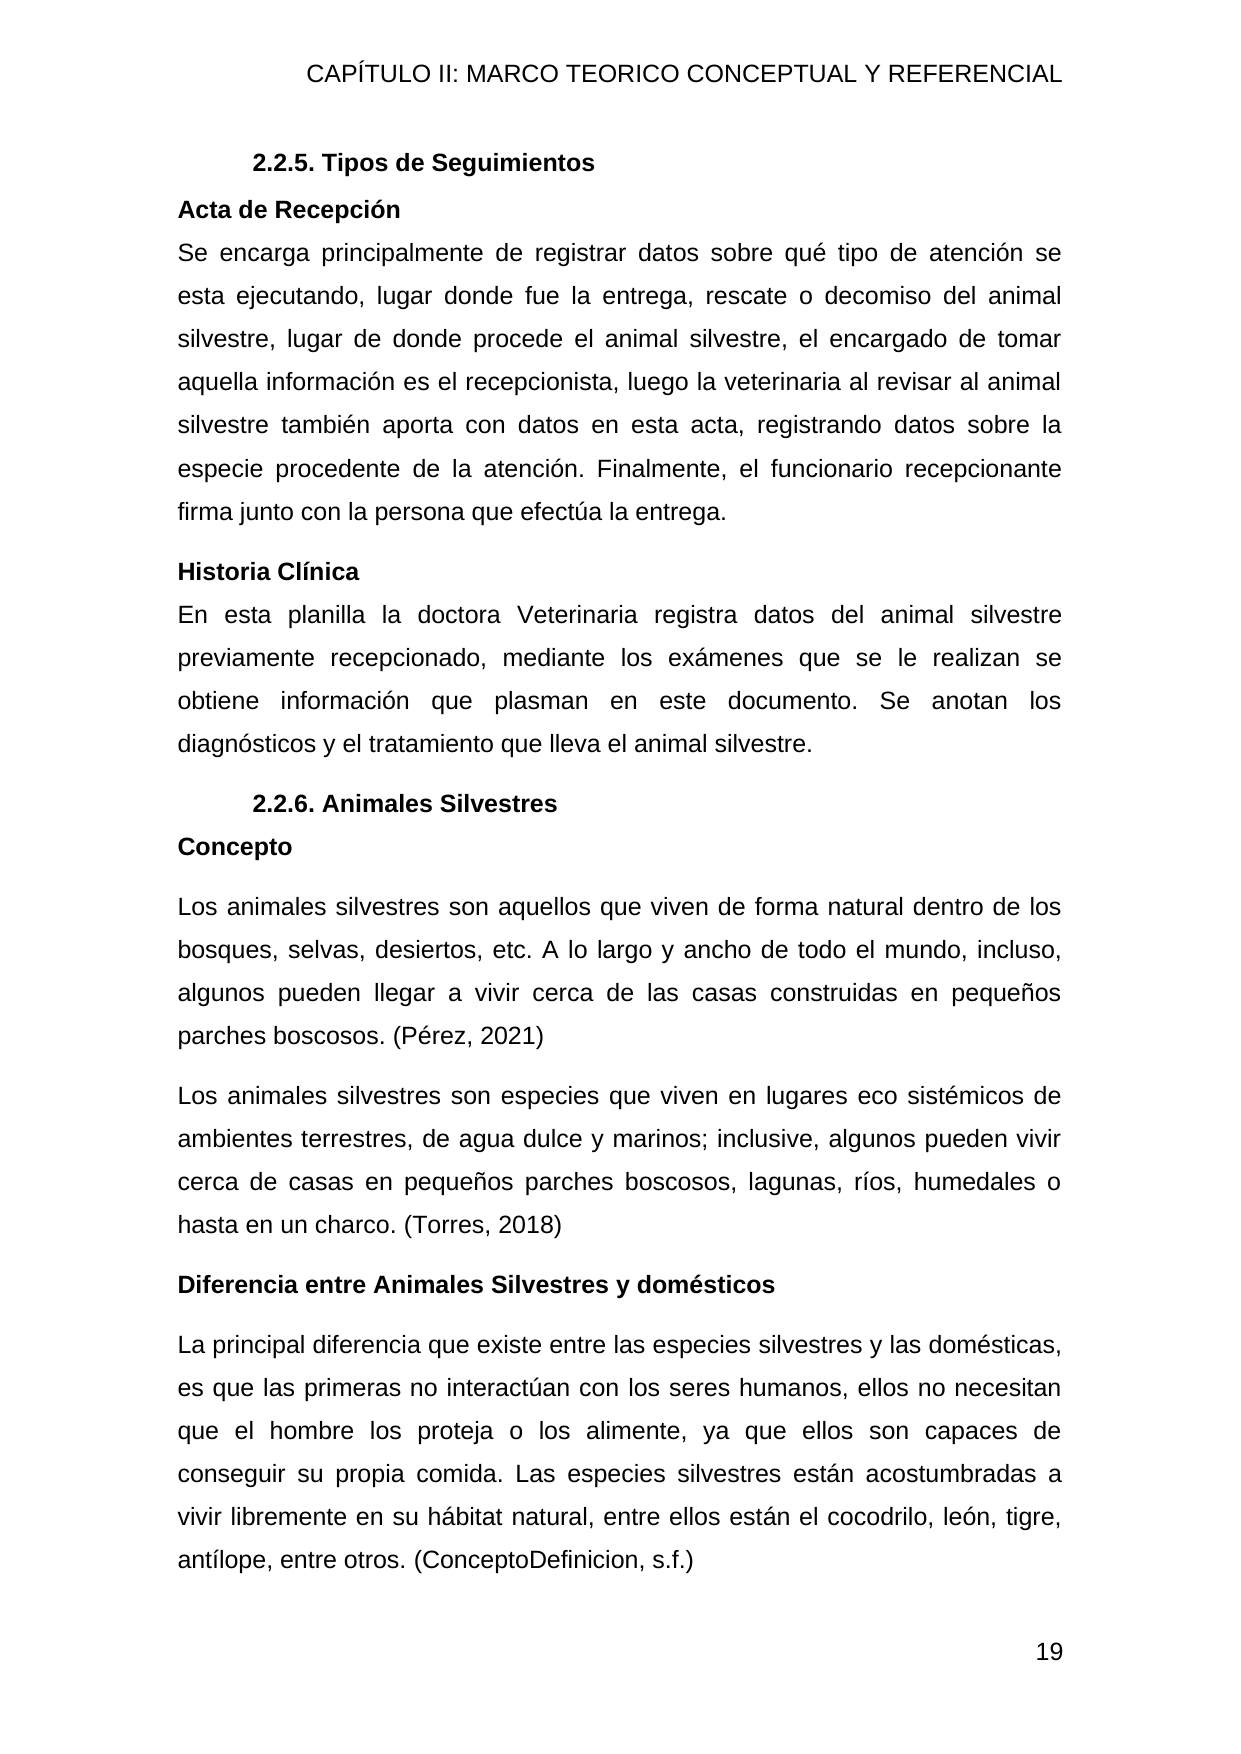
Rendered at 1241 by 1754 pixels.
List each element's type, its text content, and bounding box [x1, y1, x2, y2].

text Los animales silvestres son aquellos que viven de forma natural dentro de los bosques, selvas, desiertos, etc. A lo largo y ancho de todo el mundo, incluso, algunos pueden llegar a vivir cerca de las casas construidas en pequeños parches boscosos. [177, 892, 1063, 1050]
text Los animales silvestres son especies que viven en lugares eco sistémicos de ambientes terrestres, de agua dulce y marinos; inclusive, algunos pueden vivir cerca de casas en pequeños parches boscosos, lagunas, ríos, humedales o hasta en un charco. [177, 1081, 1063, 1239]
subtitle Tipos de Seguimientos [252, 148, 1063, 176]
subtitle Acta de Recepción [177, 195, 1063, 224]
text Se encarga principalmente de registrar datos sobre qué tipo de atención se esta ejecutando, lugar donde fue la entrega, rescate o decomiso del animal silvestre, lugar de donde procede el animal silvestre, el encargado de tomar aquella información es el recepcionista, luego la veterinaria al revisar al animal silvestre también aporta con datos en esta acta, registrando datos sobre la especie procedente de la atención. Finalmente, el funcionario recepcionante firma junto con la persona que efectúa la entrega. [177, 238, 1063, 526]
subtitle Historia Clínica [177, 557, 1063, 585]
text Diferencia entre Animales Silvestres y domésticos [177, 1270, 1063, 1299]
text La principal diferencia que existe entre las especies silvestres y las domésticas, es que las primeras no interactúan con los seres humanos, ellos no necesitan que el hombre los proteja o los alimente, ya que ellos son capaces de conseguir su propia comida. Las especies silvestres están acostumbradas a vivir libremente en su hábitat natural, entre ellos están el cocodrilo, león, tigre, antílope, entre otros. [177, 1330, 1063, 1574]
text En esta planilla la doctora Veterinaria registra datos del animal silvestre previamente recepcionado, mediante los exámenes que se le realizan se obtiene información que plasman en este documento. Se anotan los diagnósticos y el tratamiento que lleva el animal silvestre. [177, 600, 1063, 758]
subtitle Animales Silvestres [252, 789, 1063, 818]
text Concepto [177, 832, 1063, 861]
